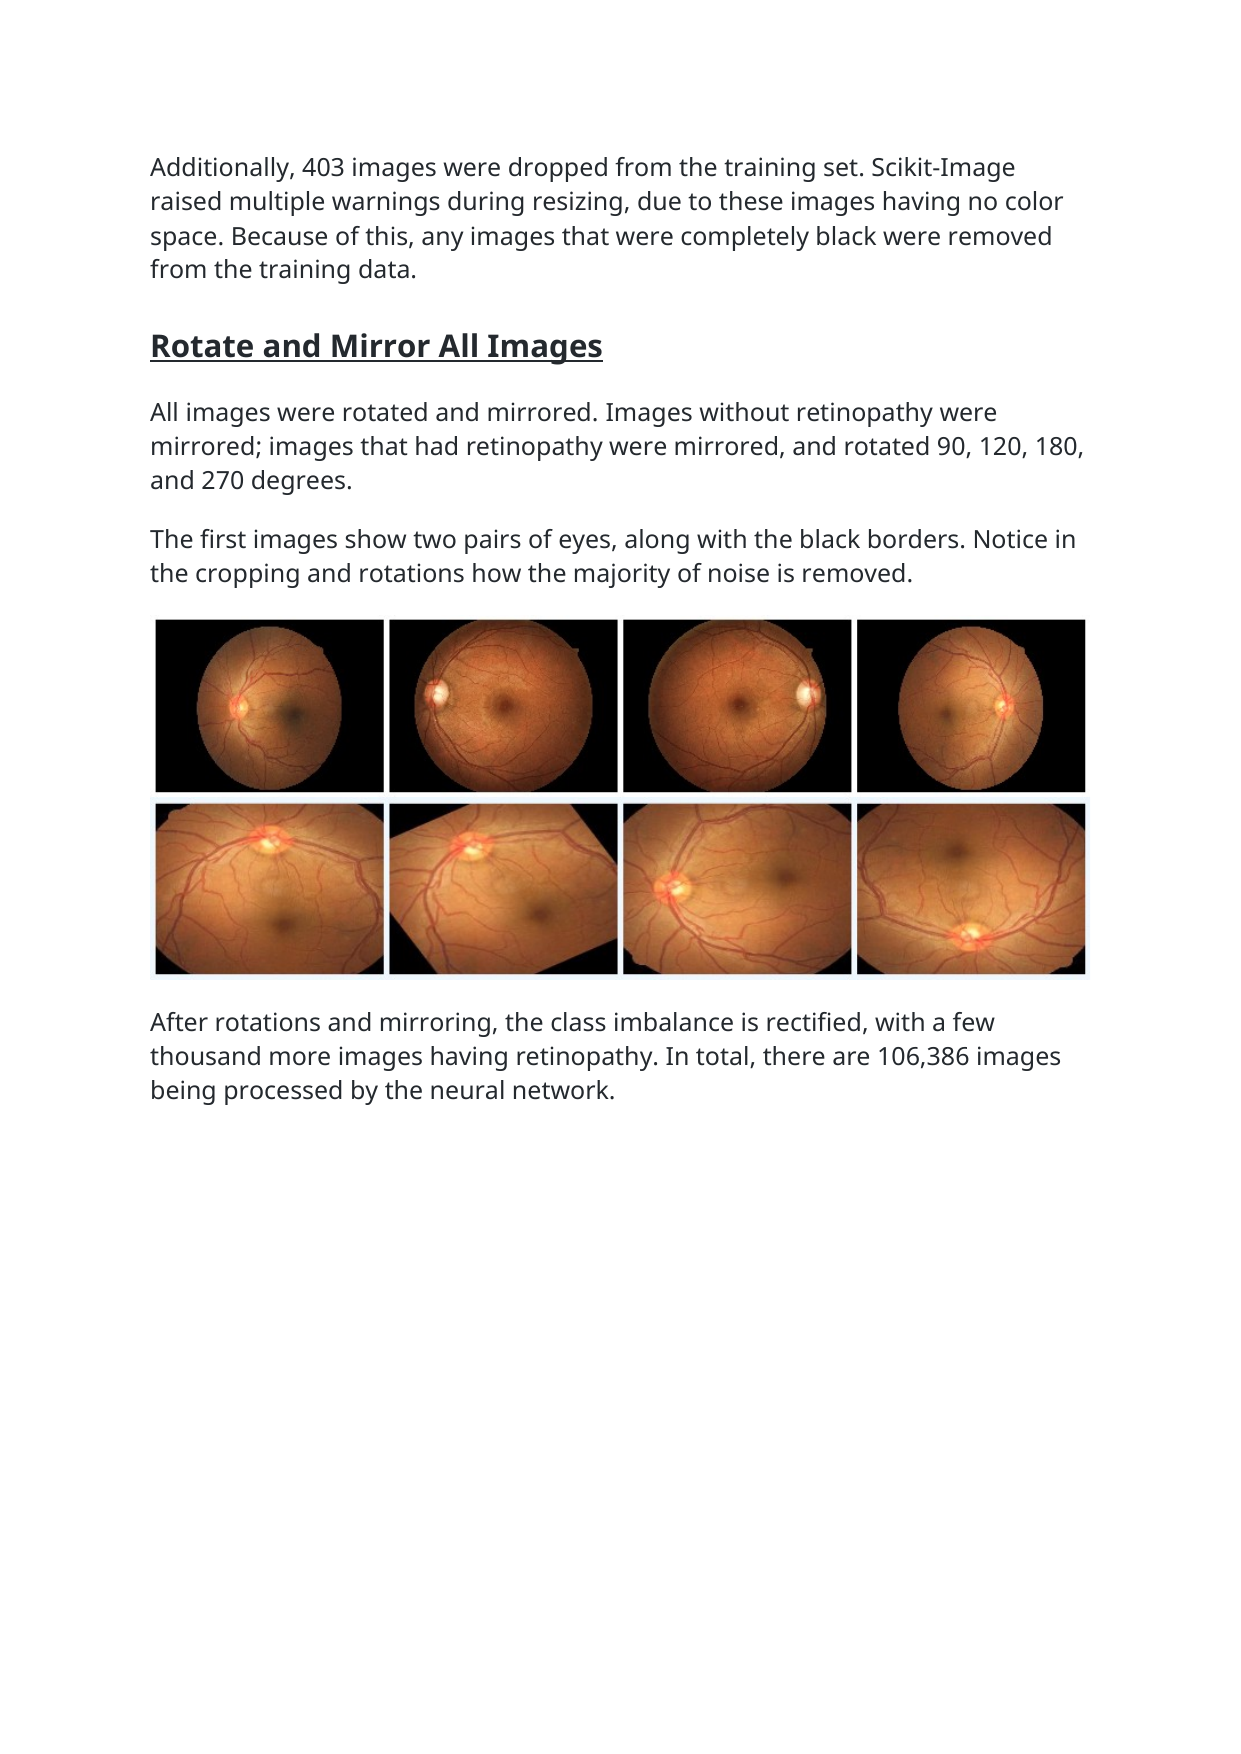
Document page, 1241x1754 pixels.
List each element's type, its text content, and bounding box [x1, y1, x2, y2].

text The first images show two pairs of eyes, along with the black borders. Notice in the cropping and rotations how the majority of noise is removed. [150, 522, 1090, 590]
text All images were rotated and mirrored. Images without retinopathy were mirrored; images that had retinopathy were mirrored, and rotated 90, 120, 180, and 270 degrees. [150, 395, 1090, 497]
subtitle Rotate and Mirror All Images [150, 324, 1090, 366]
picture [150, 615, 1091, 980]
text After rotations and mirroring, the class imbalance is rectified, with a few thousand more images having retinopathy. In total, there are 106,386 images being processed by the neural network. [150, 1004, 1090, 1107]
text Additionally, 403 images were dropped from the training set. Scikit-Image raised multiple warnings during resizing, due to these images having no color space. Because of this, any images that were completely black were removed from the training data. [150, 150, 1090, 286]
